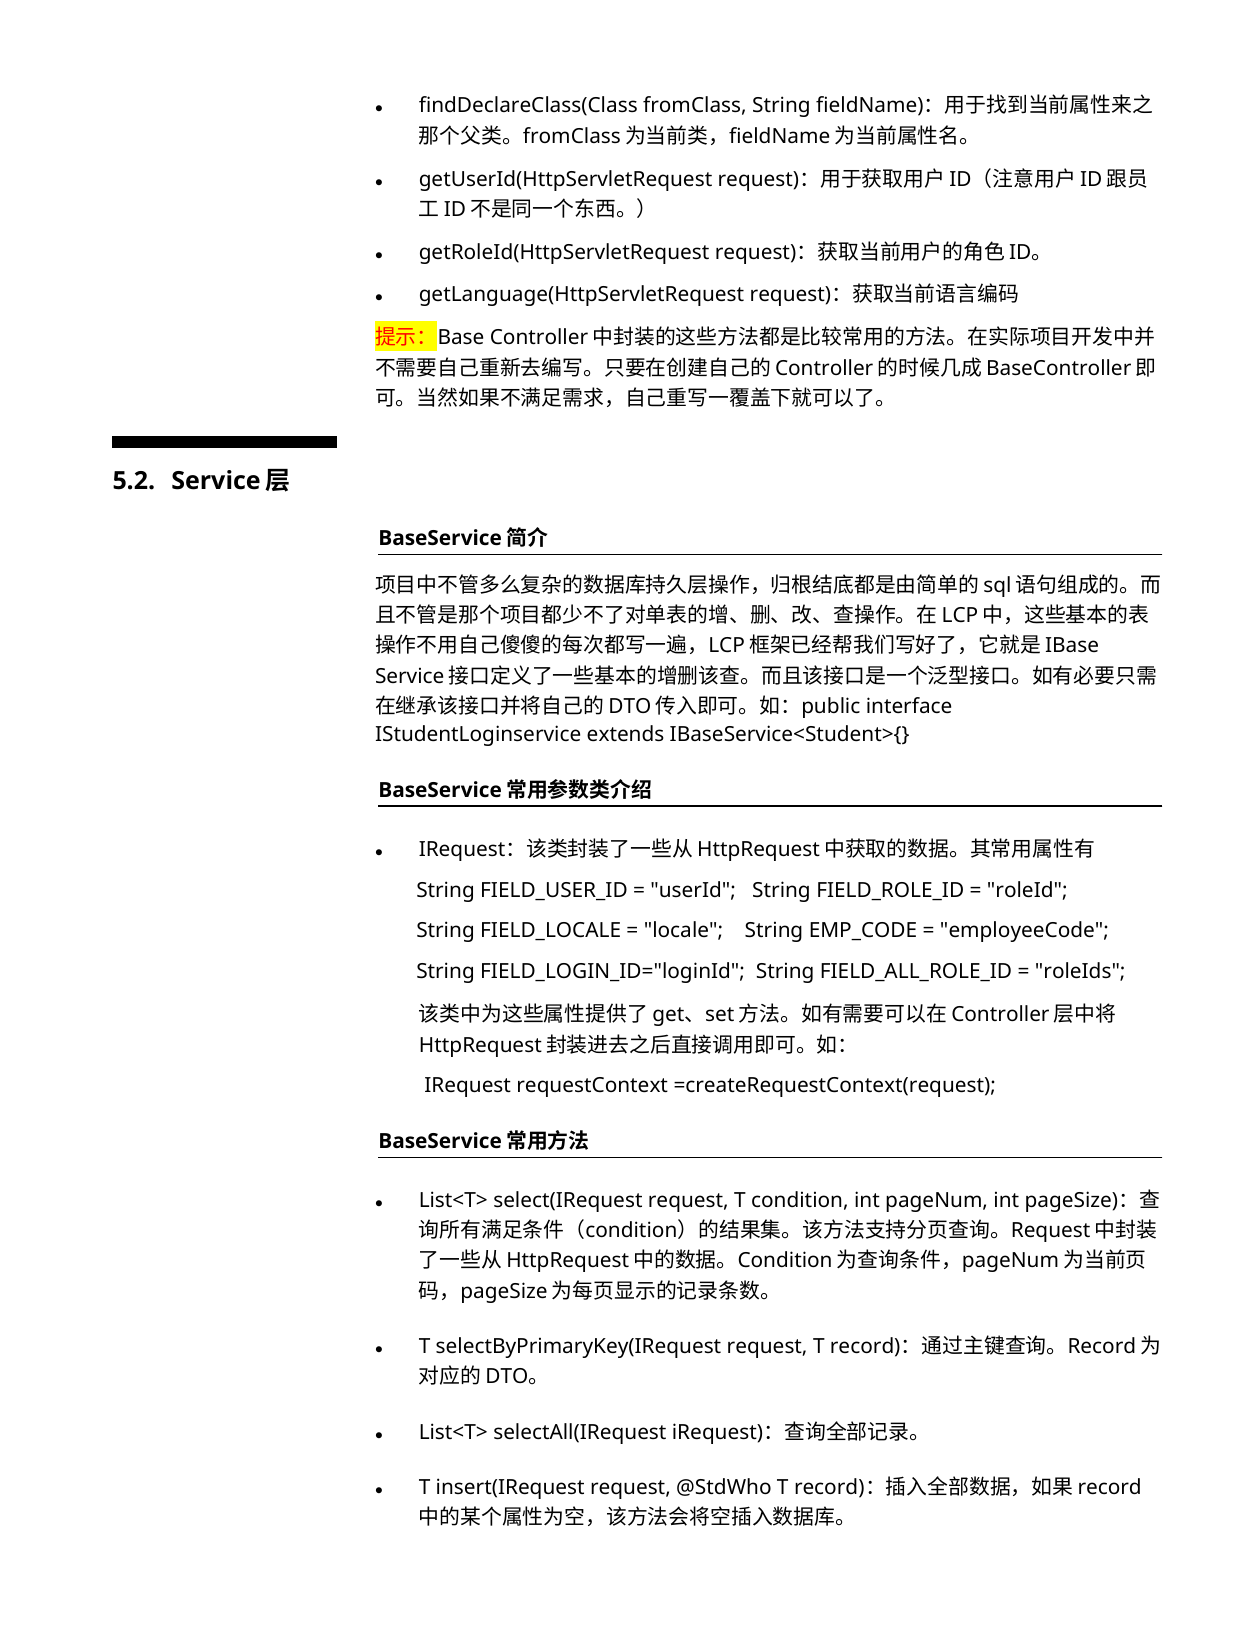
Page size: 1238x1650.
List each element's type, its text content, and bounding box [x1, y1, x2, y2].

text IRequest requestContext =createRequestContext(request); [419, 1071, 1162, 1099]
subtitle BaseService常用方法 [378, 1124, 1162, 1157]
list IRequest：该类封装了一些从HttpRequest中获取的数据。其常用属性有 [375, 832, 1162, 862]
subtitle Service层 [112, 460, 1162, 496]
list getLanguage(HttpServletRequest request)：获取当前语言编码 [375, 278, 1162, 308]
text String FIELD_LOGIN_ID="loginId"; String FIELD_ALL_ROLE_ID = "roleIds"; [374, 957, 1162, 985]
list findDeclareClass(Class fromClass, String fieldName)：用于找到当前属性来之那个父类。fromClass为当前类，fieldName为当前属性名。 [375, 89, 1162, 149]
subtitle BaseService简介 [378, 521, 1162, 554]
text 项目中不管多么复杂的数据库持久层操作，归根结底都是由简单的sql语句组成的。而且不管是那个项目都少不了对单表的增、删、改、查操作。在LCP中，这些基本的表操作不用自己傻傻的每次都写一遍，LCP框架已经帮我们写好了，它就是IBase Service接口定义了一些基本的增删该查。而且该接口是一个泛型接口。如有必要只需在继承该接口并将自己的DTO传入即可。如：public interface IStudentLoginservice extends IBaseService<Student>{} [375, 568, 1162, 748]
list T insert(IRequest request, @StdWho T record)：插入全部数据，如果record中的某个属性为空，该方法会将空插入数据库。 [375, 1470, 1162, 1531]
text 该类中为这些属性提供了get、set方法。如有需要可以在Controller层中将HttpRequest封装进去之后直接调用即可。如： [419, 997, 1162, 1058]
text String FIELD_USER_ID = "userId"; String FIELD_ROLE_ID = "roleId"; [374, 875, 1162, 903]
list T selectByPrimaryKey(IRequest request, T record)：通过主键查询。Record为对应的DTO。 [375, 1329, 1162, 1390]
list getUserId(HttpServletRequest request)：用于获取用户ID（注意用户ID跟员工ID不是同一个东西。） [375, 162, 1162, 222]
list List<T> select(IRequest request, T condition, int pageNum, int pageSize)：查询所有满足条件（condition）的结果集。该方法支持分页查询。Request中封装了一些从HttpRequest中的数据。Condition为查询条件，pageNum为当前页码，pageSize为每页显示的记录条数。 [375, 1183, 1162, 1304]
list List<T> selectAll(IRequest iRequest)：查询全部记录。 [375, 1415, 1162, 1445]
subtitle BaseService常用参数类介绍 [378, 773, 1162, 805]
list getRoleId(HttpServletRequest request)：获取当前用户的角色ID。 [375, 235, 1162, 265]
text 提示：Base Controller中封装的这些方法都是比较常用的方法。在实际项目开发中并不需要自己重新去编写。只要在创建自己的Controller的时候几成BaseController即可。当然如果不满足需求，自己重写一覆盖下就可以了。 [375, 321, 1162, 411]
text String FIELD_LOCALE = "locale"; String EMP_CODE = "employeeCode"; [374, 916, 1162, 944]
